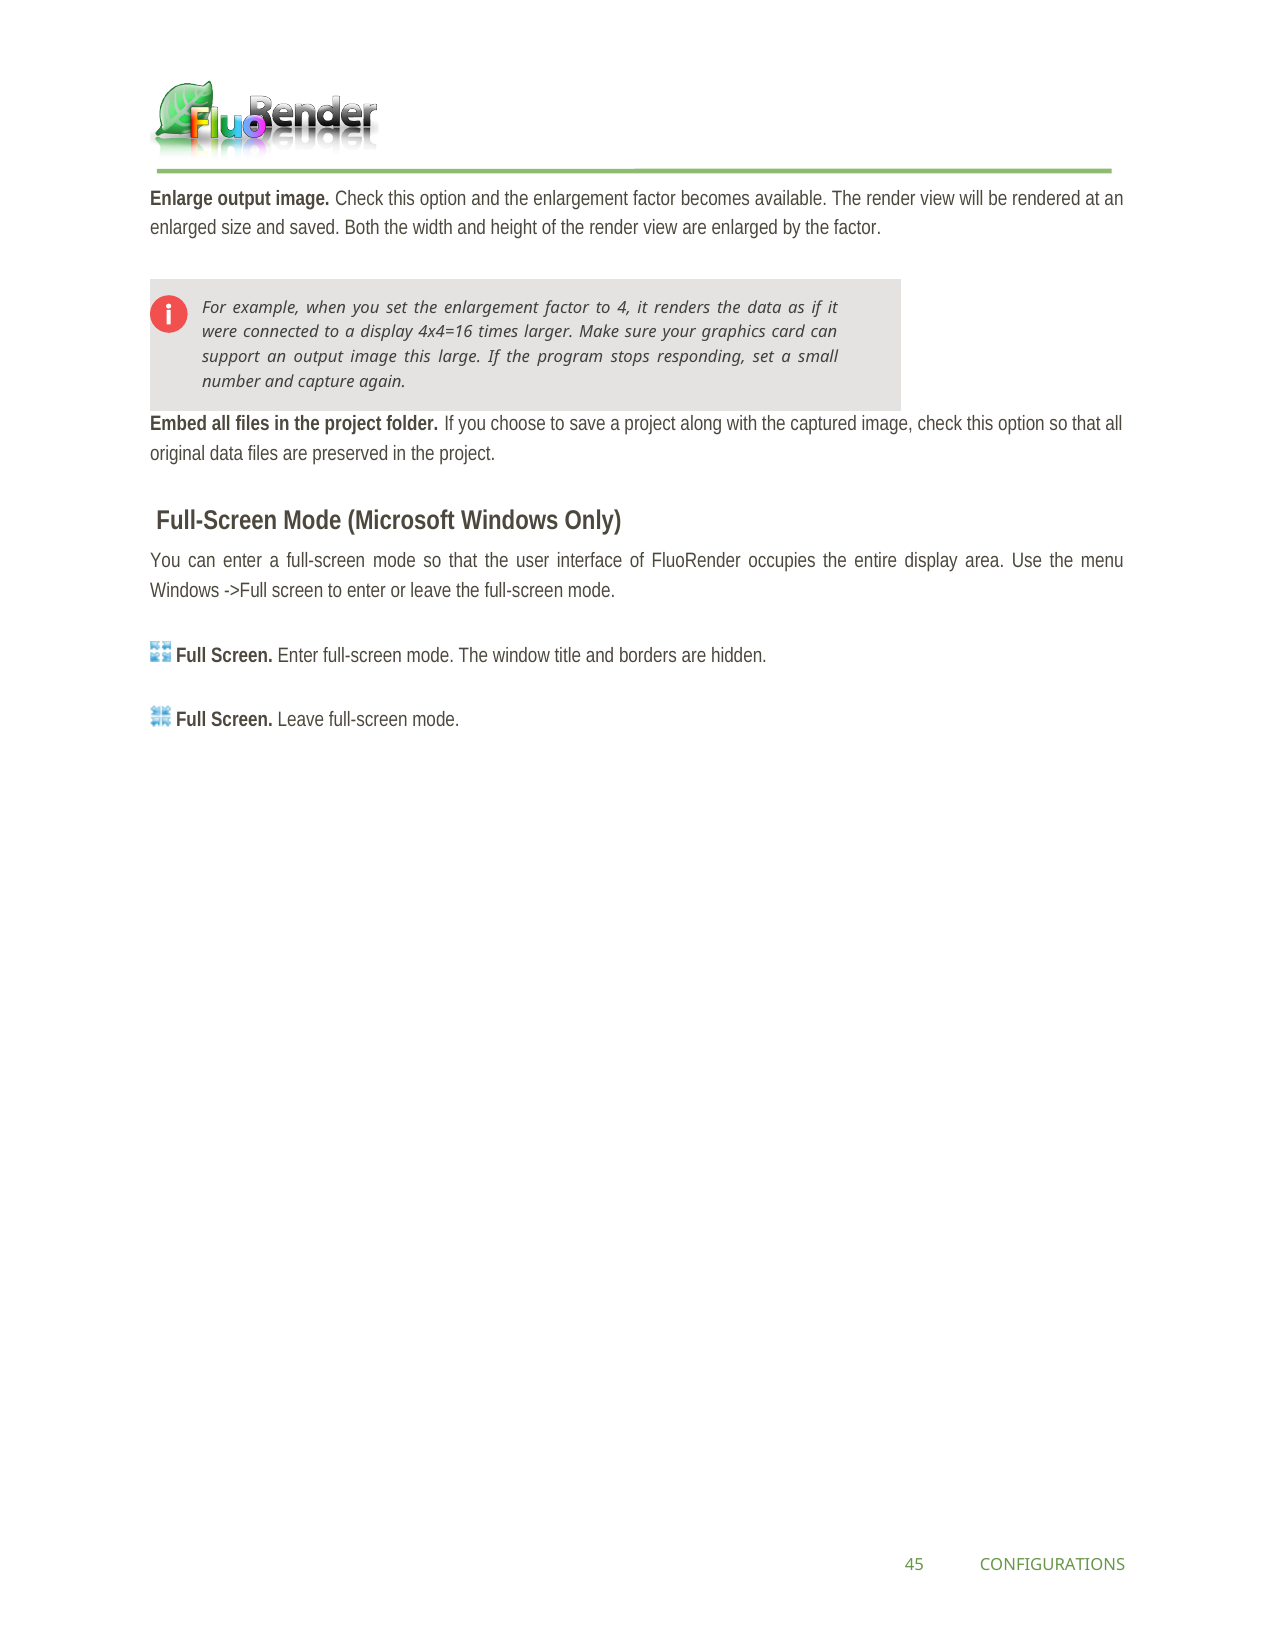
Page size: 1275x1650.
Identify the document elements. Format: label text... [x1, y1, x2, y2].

text Enlarge output image. Check this option and the enlargement factor becomes available. The render view will be rendered at an enlarged size and saved. Both the width and height of the render view are enlarged by the factor. [150, 185, 1125, 239]
text Embed all files in the project folder. If you choose to save a project along with the captured image, check this option so that all original data files are preserved in the project. [150, 411, 1125, 465]
subtitle Full-Screen Mode (Microsoft Windows Only) [150, 504, 1125, 535]
text You can enter a full-screen mode so that the user interface of FluoRender occupies the entire display area. Use the menu Windows ->Full screen to enter or leave the full-screen mode. [150, 548, 1125, 602]
picture [150, 705, 172, 727]
table_header [150, 279, 202, 411]
text Full Screen. Leave full-screen mode. [150, 706, 1125, 731]
text Full Screen. Enter full-screen mode. The window title and borders are hidden. [150, 641, 1125, 666]
picture [150, 75, 379, 162]
picture [150, 641, 172, 662]
table_header For example, when you set the enlargement factor to 4, it renders the data as if it were connected to a display 4x4=16 times larger. Make sure your graphics card can support an output image this large. If the program stops responding, set a small number and capture again. [202, 279, 901, 411]
